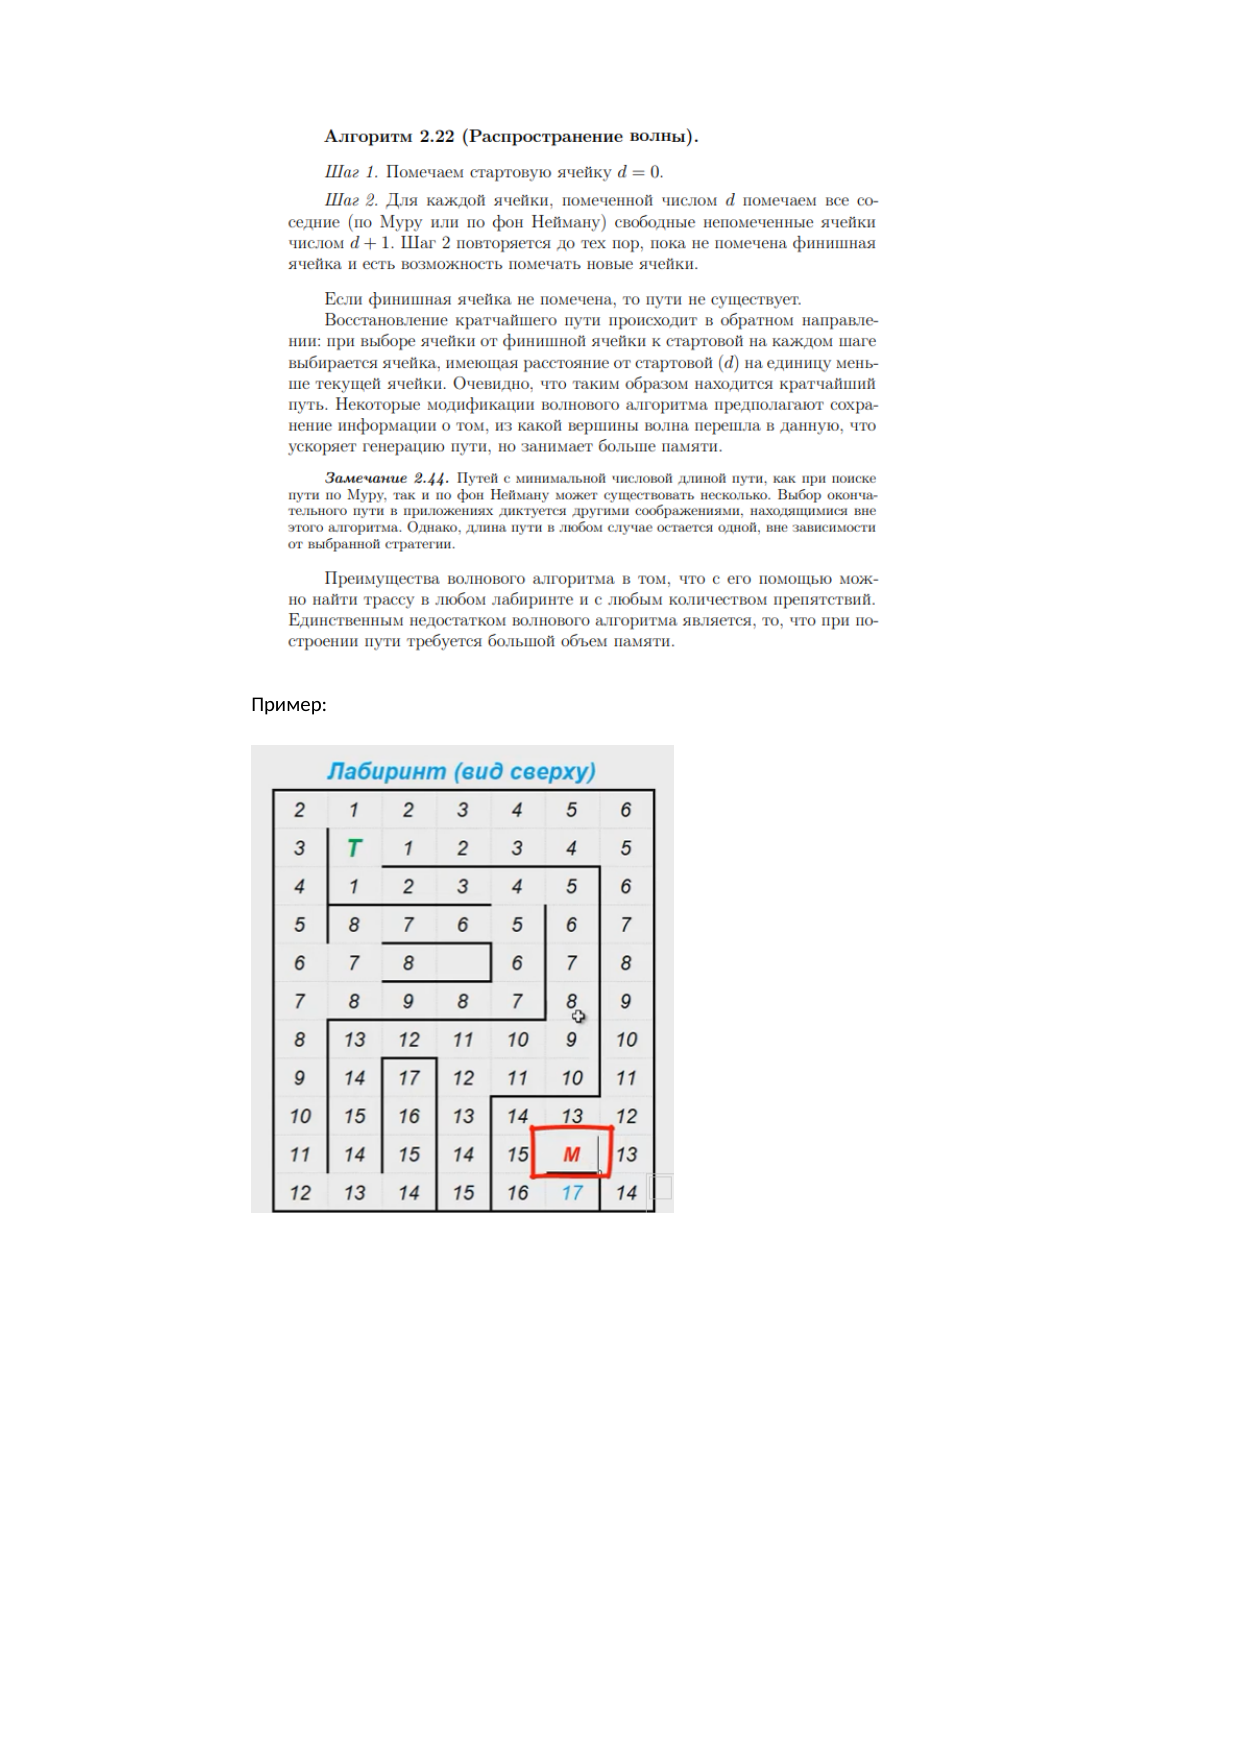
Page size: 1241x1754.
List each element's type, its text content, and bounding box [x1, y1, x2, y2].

text Пример: [177, 691, 1127, 716]
picture [251, 745, 674, 1213]
picture [251, 118, 906, 662]
